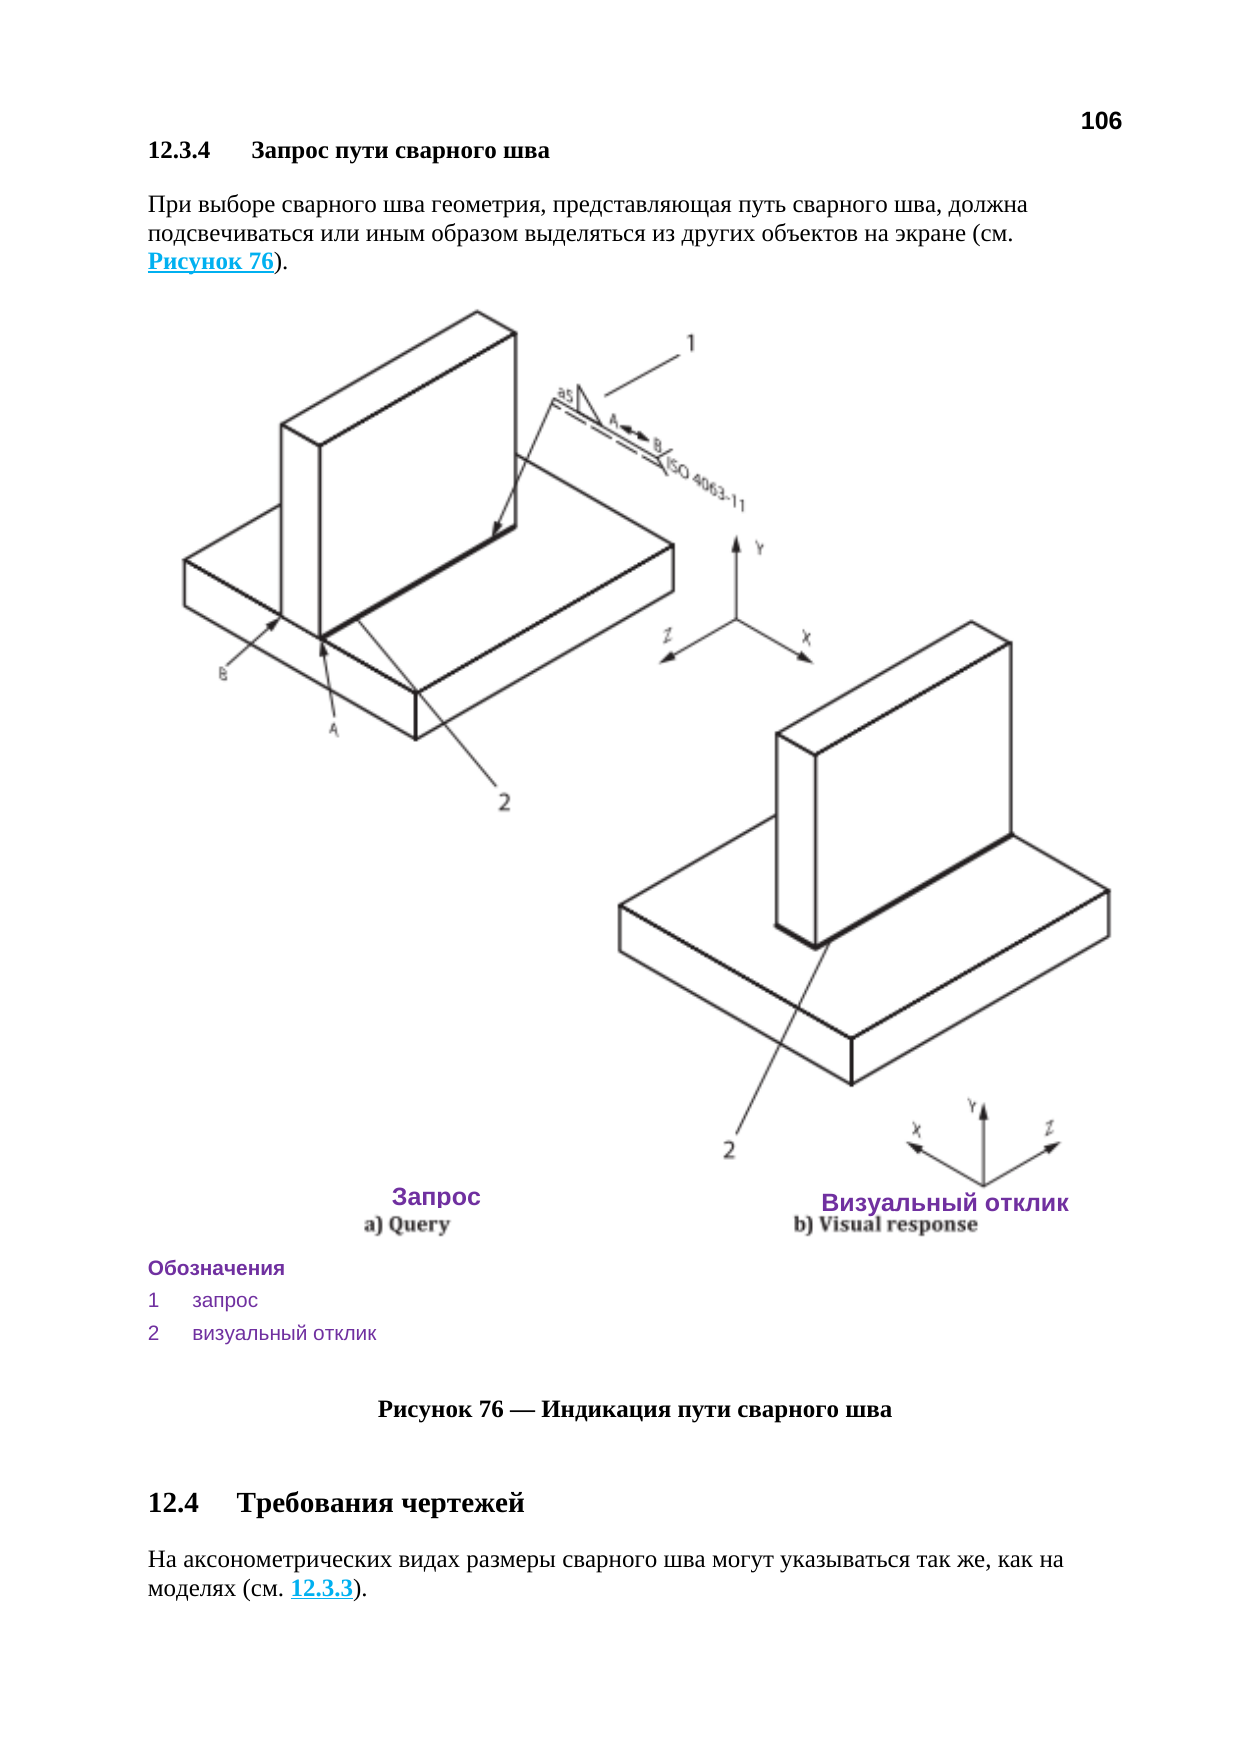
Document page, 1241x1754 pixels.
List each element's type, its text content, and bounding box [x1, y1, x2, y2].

list 106 [148, 106, 1122, 135]
list визуальный отклик [148, 1320, 1152, 1344]
list Рисунок 76 — Индикация пути сварного шва [148, 1394, 1122, 1423]
list Обозначения [148, 1256, 1152, 1280]
picture [147, 300, 1129, 1256]
list запрос [148, 1288, 1152, 1312]
list 12.4 Требования чертежей [148, 1486, 1122, 1519]
list 12.3.4 Запрос пути сварного шва [148, 135, 1122, 164]
list На аксонометрических видах размеры сварного шва могут указываться так же, как на моделях (см. 12.3.3). [148, 1544, 1122, 1602]
list При выборе сварного шва геометрия, представляющая путь сварного шва, должна подсвечиваться или иным образом выделяться из других объектов на экране (см. Рисунок 76). [148, 189, 1122, 275]
